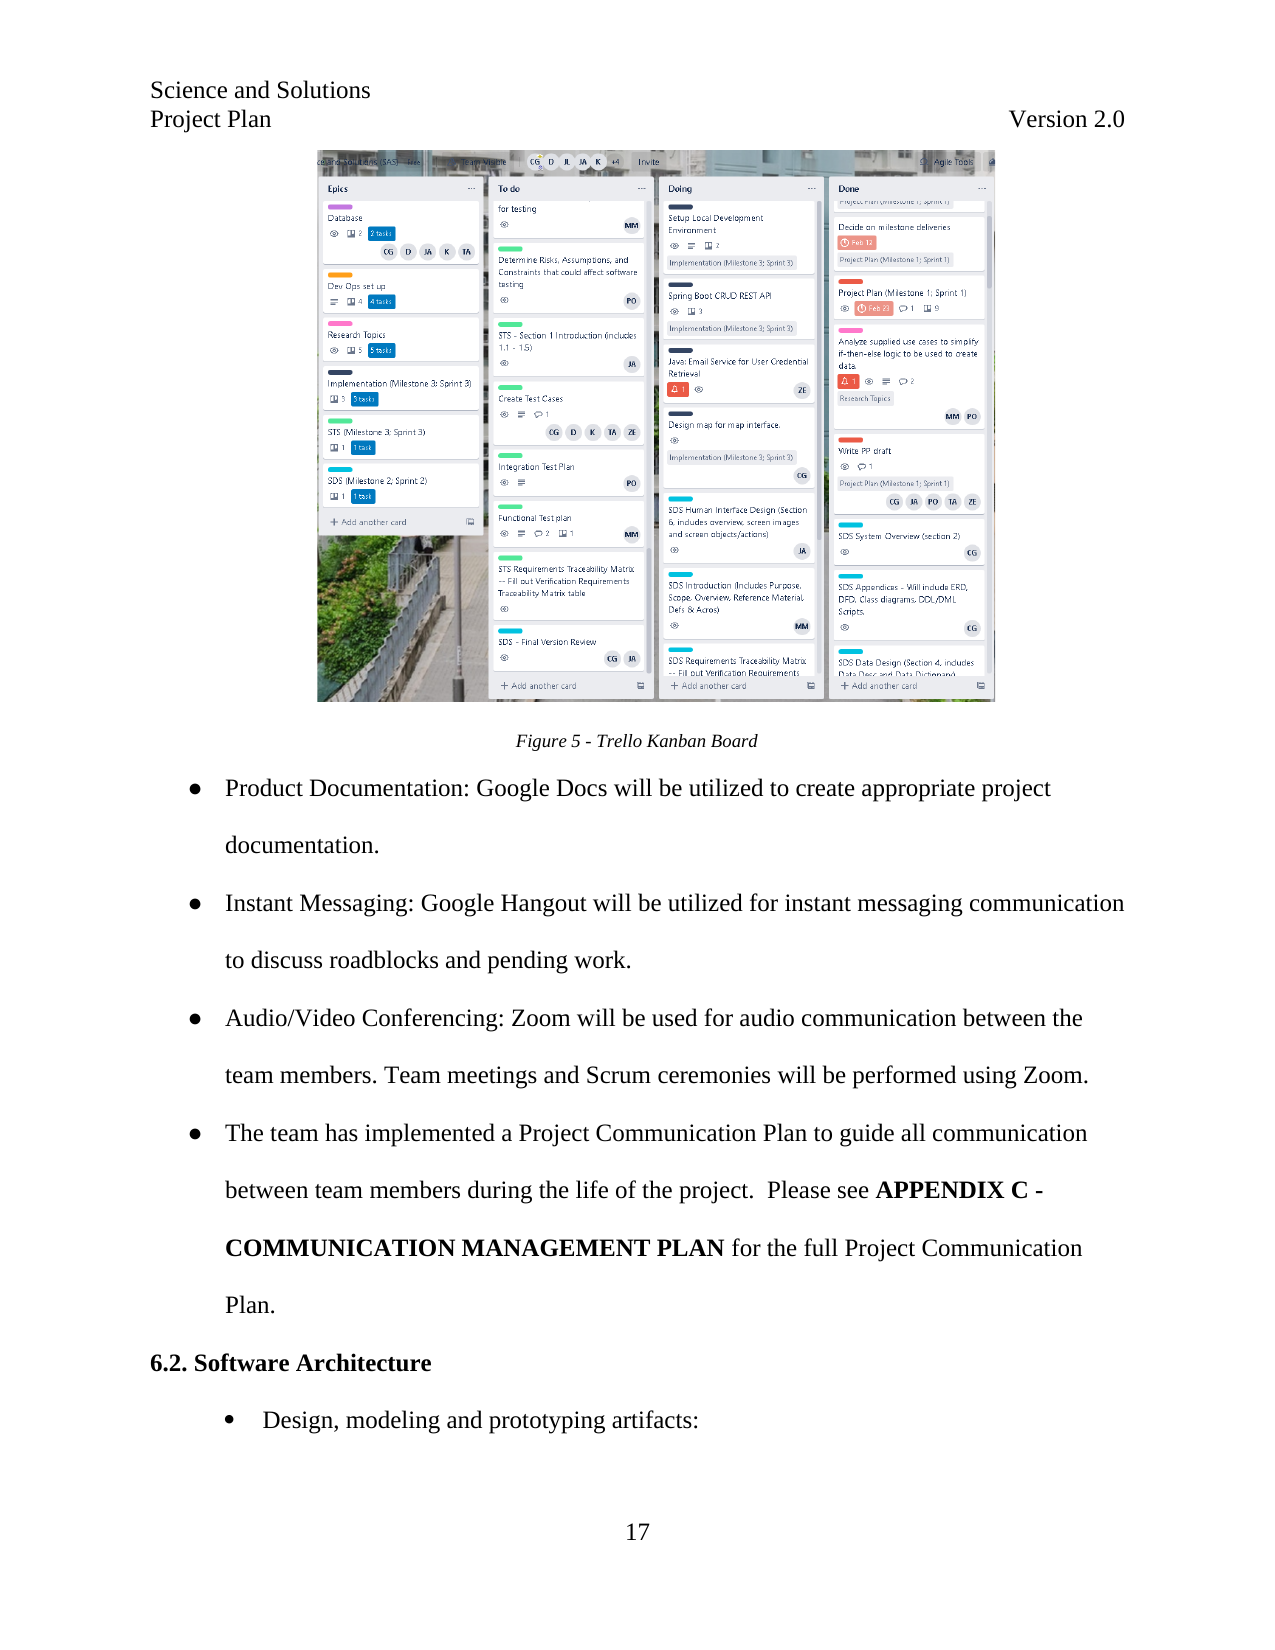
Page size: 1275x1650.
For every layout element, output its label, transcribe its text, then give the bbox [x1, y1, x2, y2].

list Design, modeling and prototyping artifacts: [225, 1405, 1125, 1434]
subtitle 6.2. Software Architecture [150, 1348, 1125, 1376]
text ● The team has implemented a Project Communication Plan to guide all communication between team members during the life of the project. Please see APPENDIX C - COMMUNICATION MANAGEMENT PLAN for the full Project Communication Plan. [187, 1118, 1125, 1319]
text ● Audio/Video Conferencing: Zoom will be used for audio communication between the team members. Team meetings and Scrum ceremonies will be performed using Zoom. [187, 1003, 1125, 1089]
text ● Instant Messaging: Google Hangout will be utilized for instant messaging communication to discuss roadblocks and pending work. [187, 888, 1125, 974]
text ● Product Documentation: Google Docs will be utilized to create appropriate project documentation. [187, 773, 1125, 859]
picture [317, 150, 996, 702]
text Figure 5 - Trello Kanban Board [150, 730, 1125, 752]
